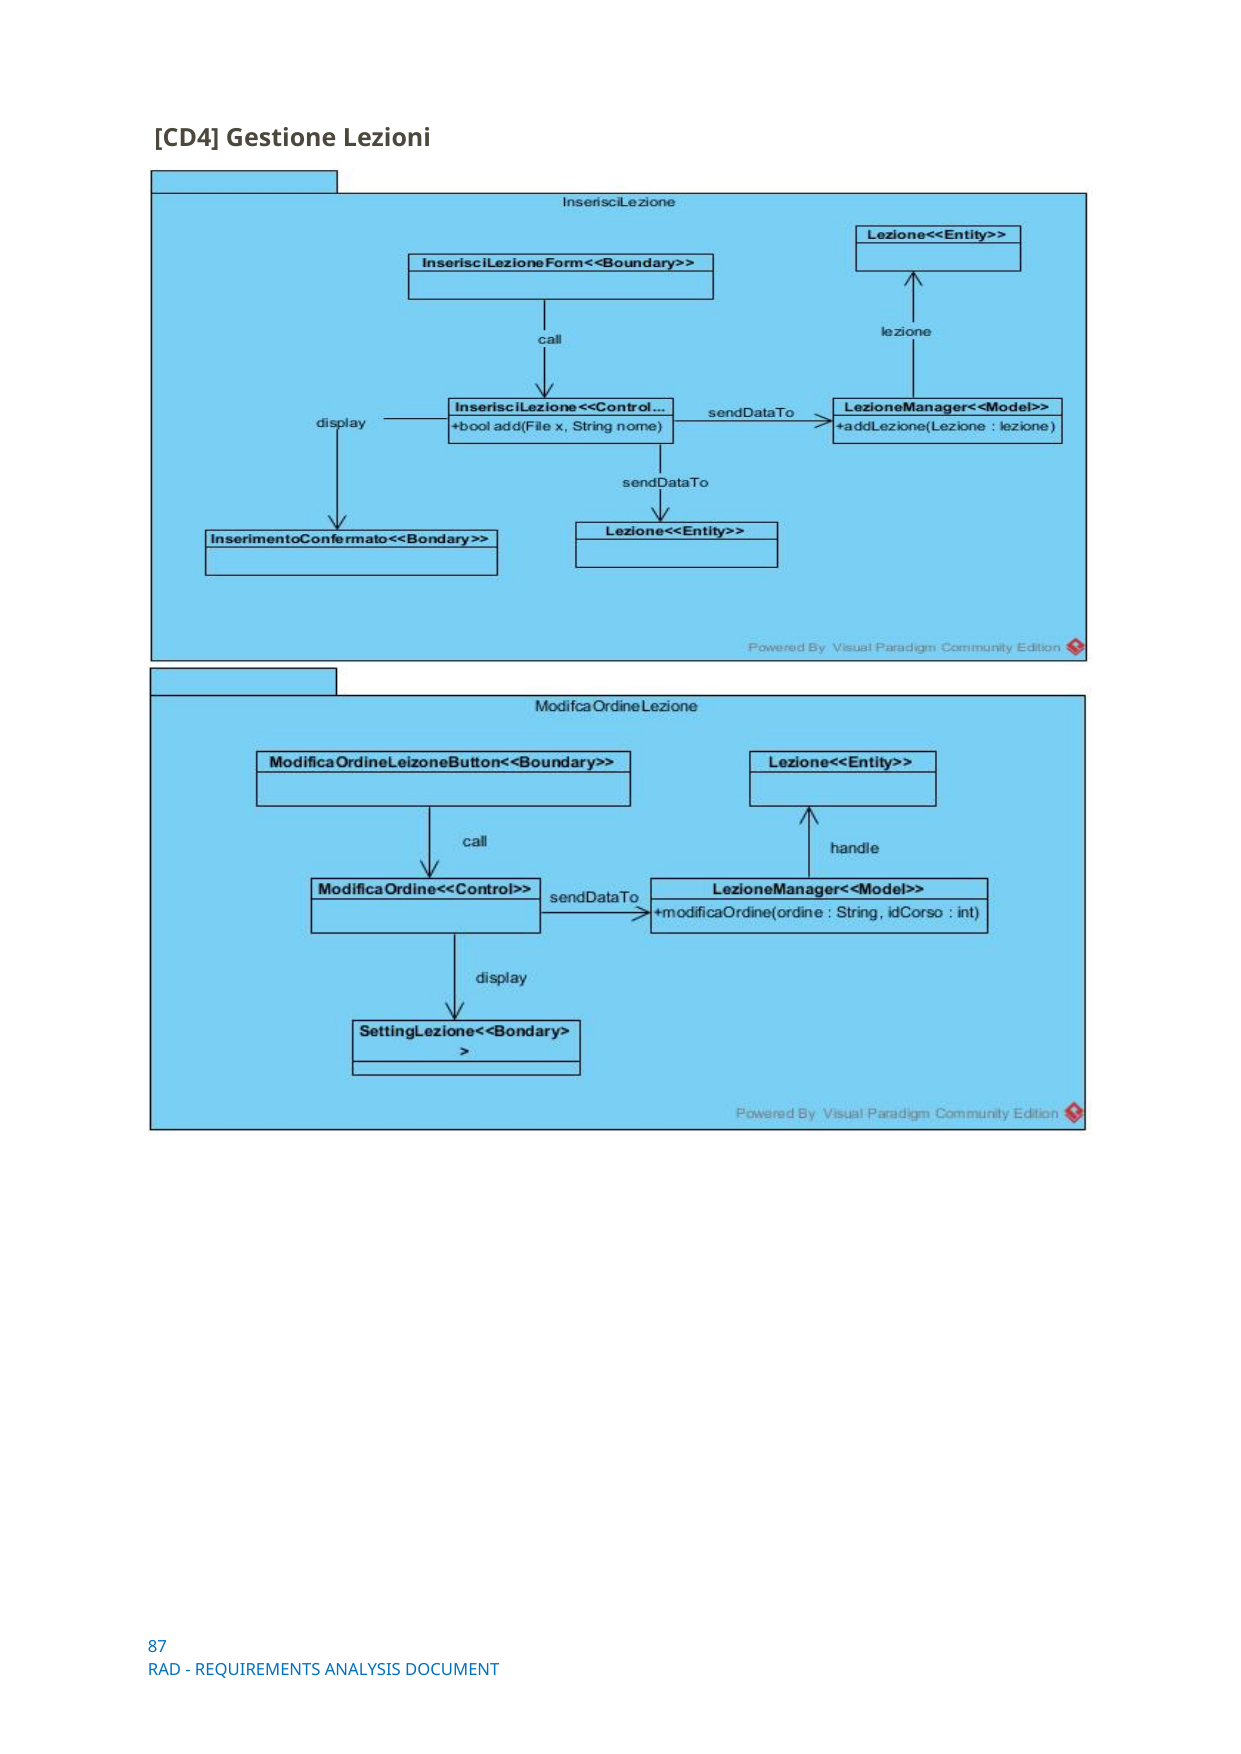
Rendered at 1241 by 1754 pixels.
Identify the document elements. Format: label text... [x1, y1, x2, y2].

subtitle [CD4] Gestione Lezioni [148, 119, 1092, 168]
picture [147, 168, 1093, 1136]
